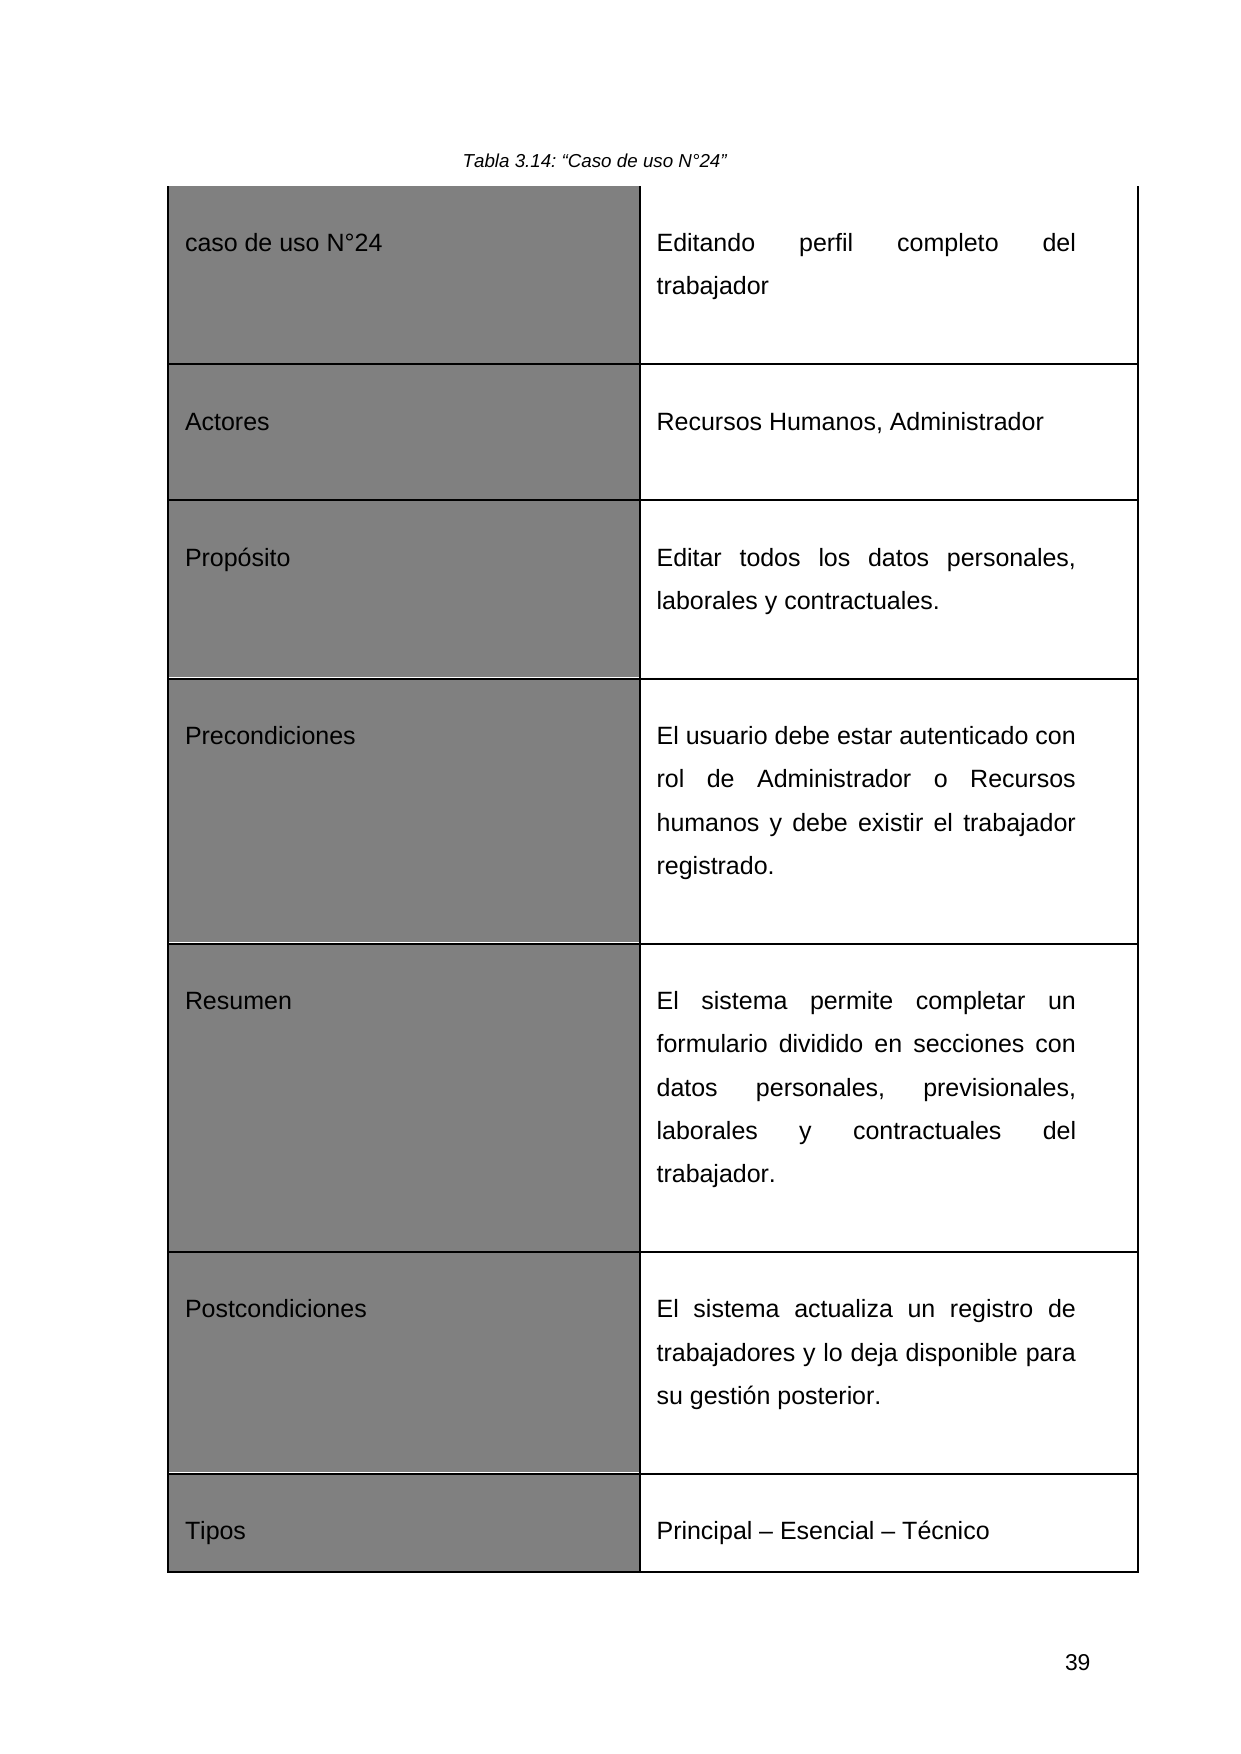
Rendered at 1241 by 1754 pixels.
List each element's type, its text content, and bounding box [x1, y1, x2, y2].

subtitle Tabla 3.14: “Caso de uso N°24” [387, 150, 1107, 172]
